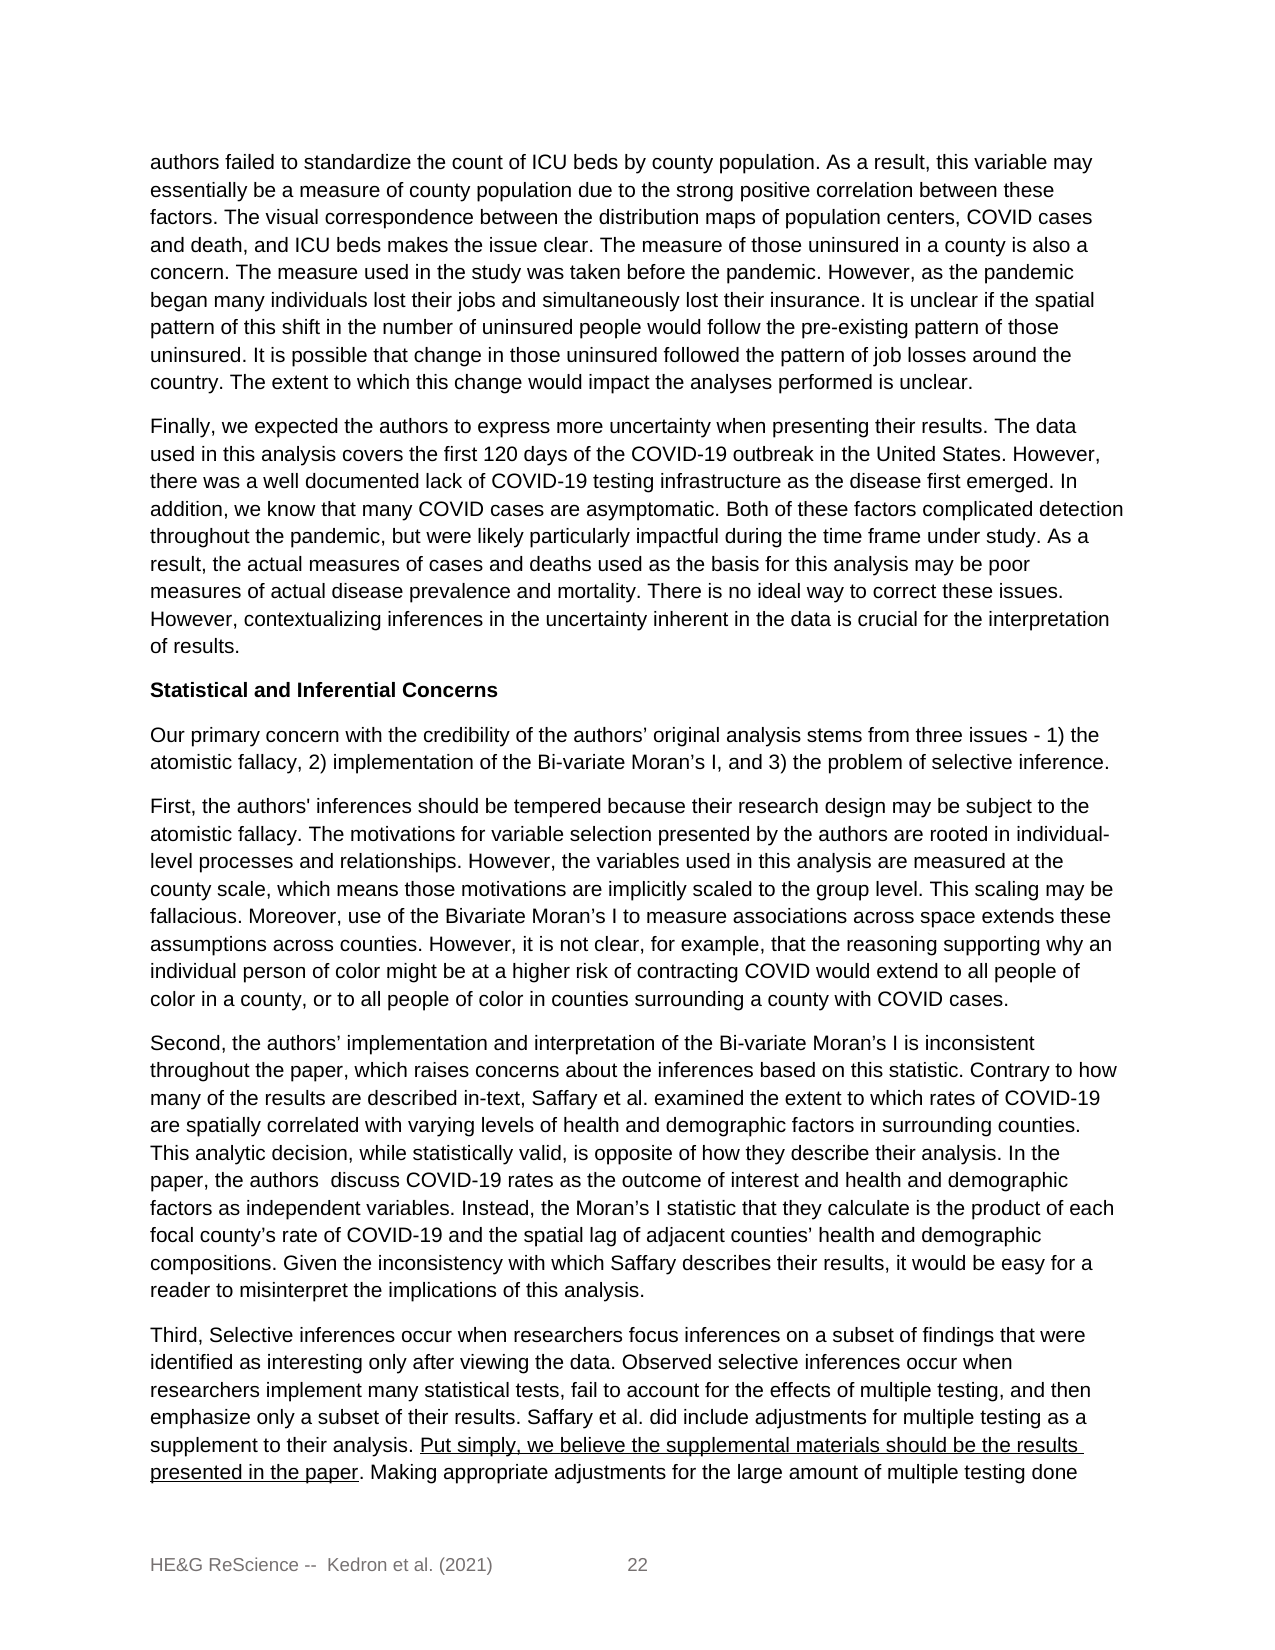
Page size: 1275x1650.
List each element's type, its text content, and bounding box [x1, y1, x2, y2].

text Statistical and Inferential Concerns [150, 678, 1125, 702]
text First, the authors' inferences should be tempered because their research design may be subject to the atomistic fallacy. The motivations for variable selection presented by the authors are rooted in individual-level processes and relationships. However, the variables used in this analysis are measured at the county scale, which means those motivations are implicitly scaled to the group level. This scaling may be fallacious. Moreover, use of the Bivariate Moran’s I to measure associations across space extends these assumptions across counties. However, it is not clear, for example, that the reasoning supporting why an individual person of color might be at a higher risk of contracting COVID would extend to all people of color in a county, or to all people of color in counties surrounding a county with COVID cases. [150, 794, 1125, 1011]
text Our primary concern with the credibility of the authors’ original analysis stems from three issues - 1) the atomistic fallacy, 2) implementation of the Bi-variate Moran’s I, and 3) the problem of selective inference. [150, 722, 1125, 774]
text Second, the authors’ implementation and interpretation of the Bi-variate Moran’s I is inconsistent throughout the paper, which raises concerns about the inferences based on this statistic. Contrary to how many of the results are described in-text, Saffary et al. examined the extent to which rates of COVID-19 are spatially correlated with varying levels of health and demographic factors in surrounding counties. This analytic decision, while statistically valid, is opposite of how they describe their analysis. In the paper, the authors discuss COVID-19 rates as the outcome of interest and health and demographic factors as independent variables. Instead, the Moran’s I statistic that they calculate is the product of each focal county’s rate of COVID-19 and the spatial lag of adjacent counties’ health and demographic compositions. Given the inconsistency with which Saffary describes their results, it would be easy for a reader to misinterpret the implications of this analysis. [150, 1031, 1125, 1302]
text Finally, we expected the authors to express more uncertainty when presenting their results. The data used in this analysis covers the first 120 days of the COVID-19 outbreak in the United States. However, there was a well documented lack of COVID-19 testing infrastructure as the disease first emerged. In addition, we know that many COVID cases are asymptomatic. Both of these factors complicated detection throughout the pandemic, but were likely particularly impactful during the time frame under study. As a result, the actual measures of cases and deaths used as the basis for this analysis may be poor measures of actual disease prevalence and mortality. There is no ideal way to correct these issues. However, contextualizing inferences in the uncertainty inherent in the data is crucial for the interpretation of results. [150, 414, 1125, 658]
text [150, 1322, 1125, 1484]
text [150, 150, 1125, 394]
